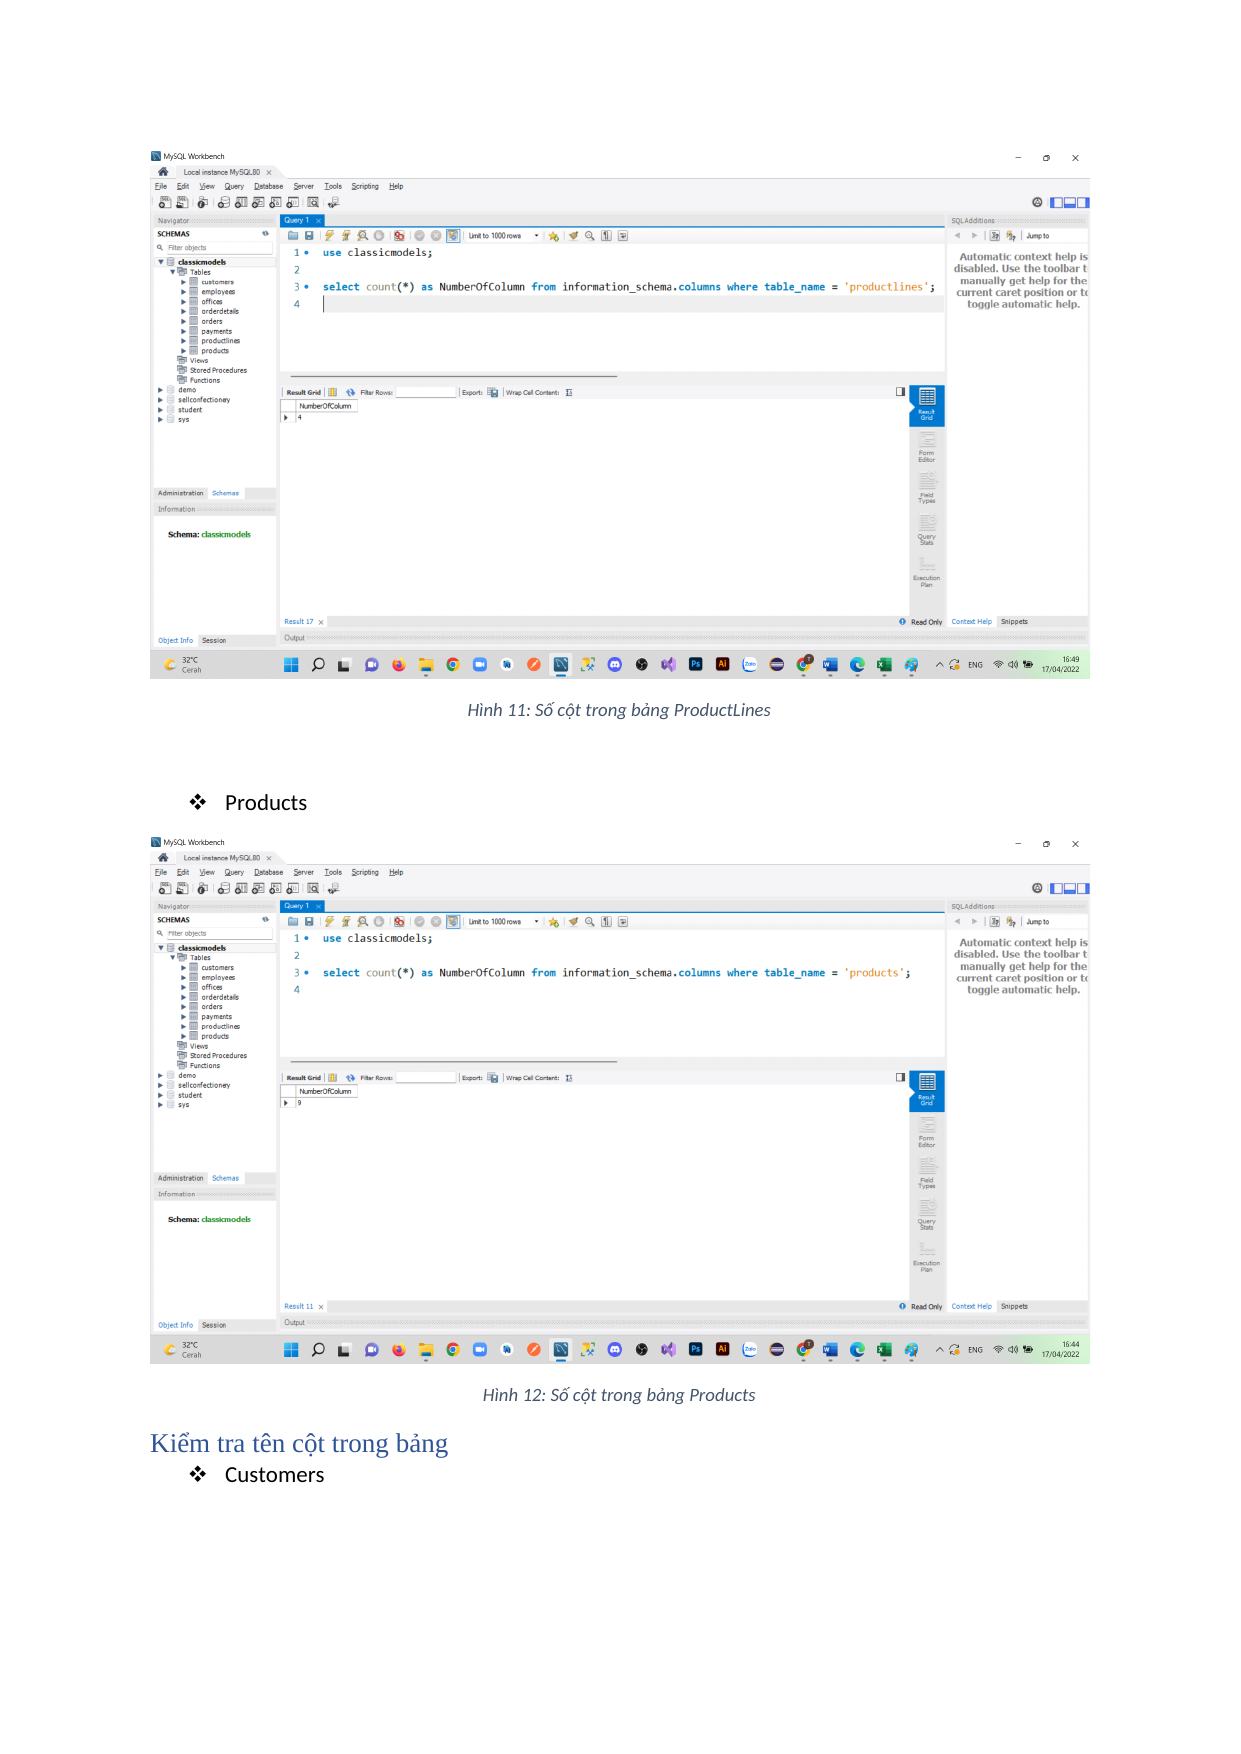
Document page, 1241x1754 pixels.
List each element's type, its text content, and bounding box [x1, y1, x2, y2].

picture [150, 835, 1091, 1364]
list Customers [187, 1460, 1090, 1488]
subtitle Kiểm tra tên cột trong bảng [150, 1427, 1090, 1458]
text Hình 12: Số cột trong bảng Products [150, 1383, 1090, 1406]
picture [150, 150, 1091, 679]
list Products [187, 788, 1090, 816]
text Hình 11: Số cột trong bảng ProductLines [150, 698, 1090, 721]
